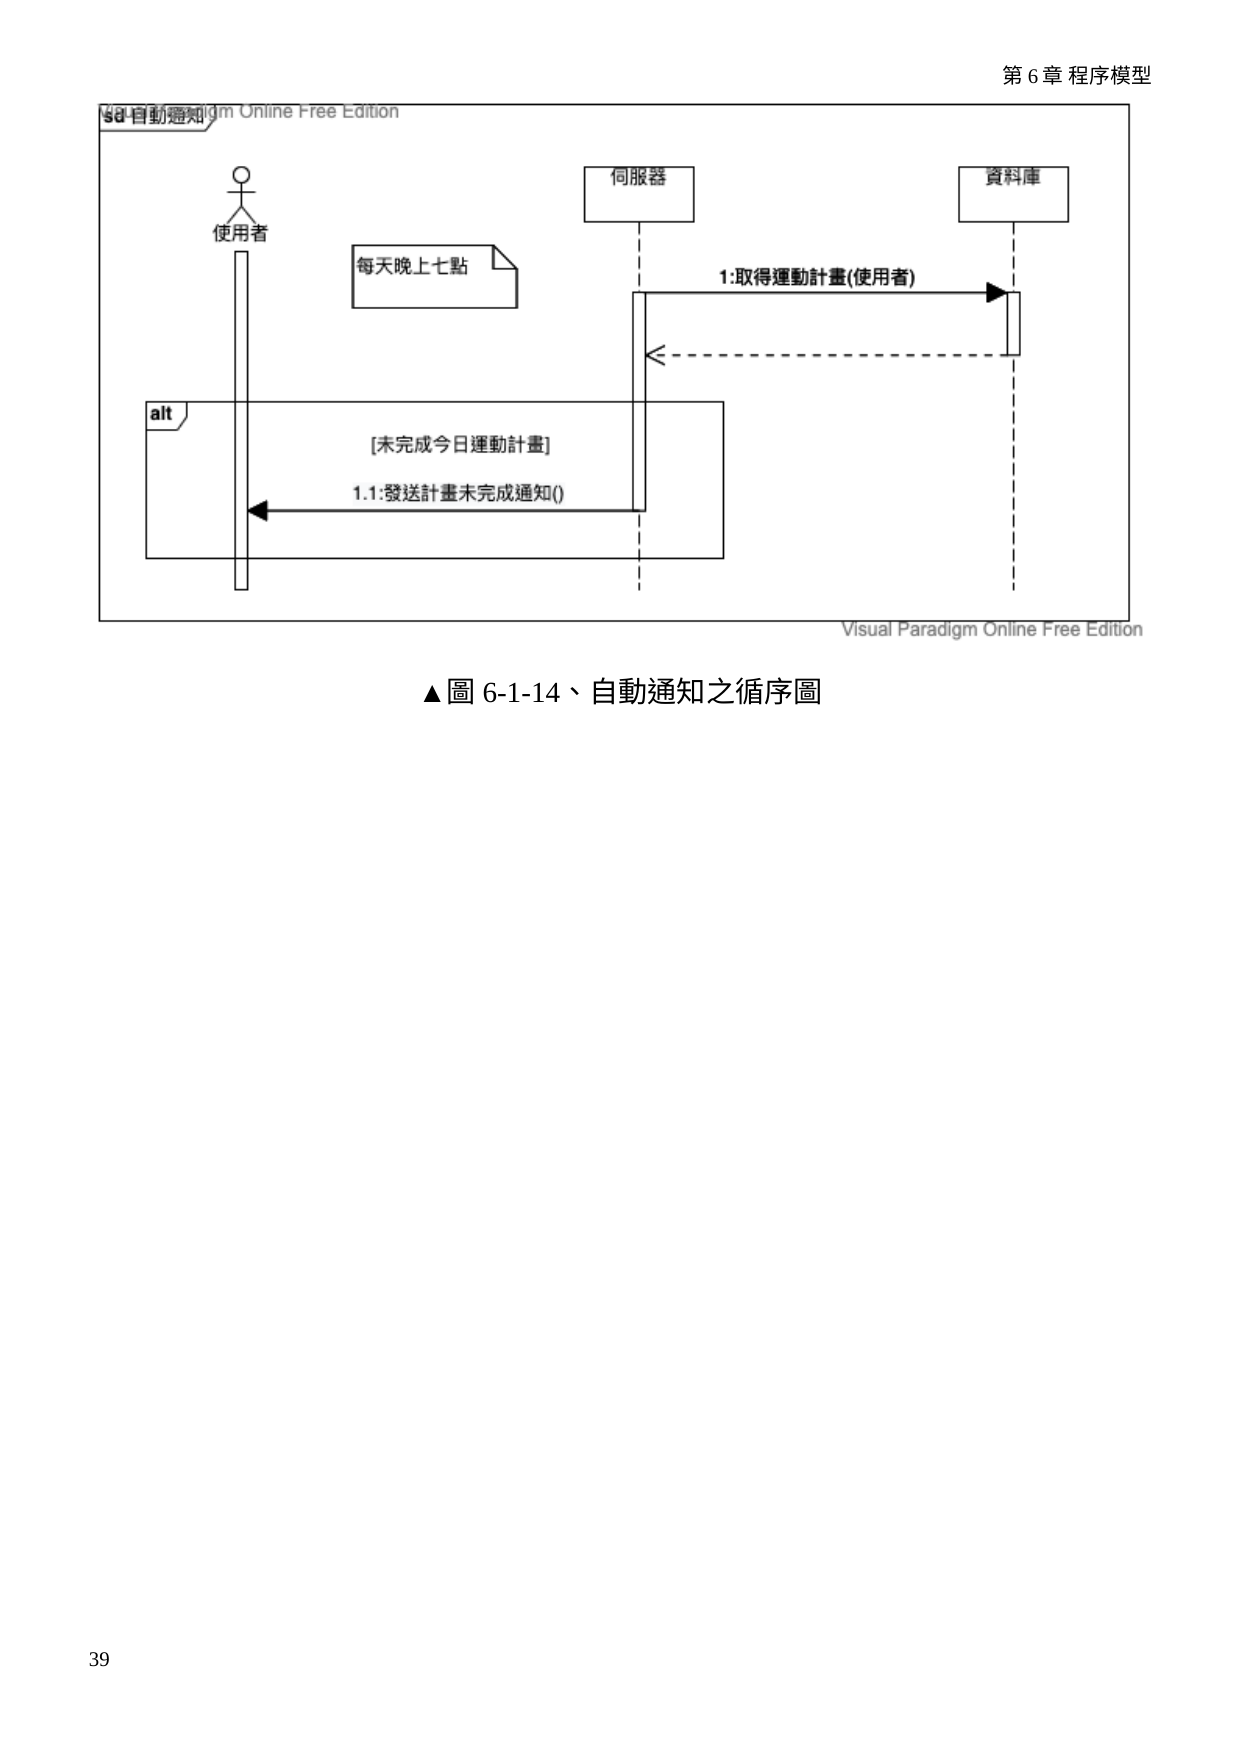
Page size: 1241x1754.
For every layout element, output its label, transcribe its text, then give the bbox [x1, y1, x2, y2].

picture [88, 94, 1152, 644]
